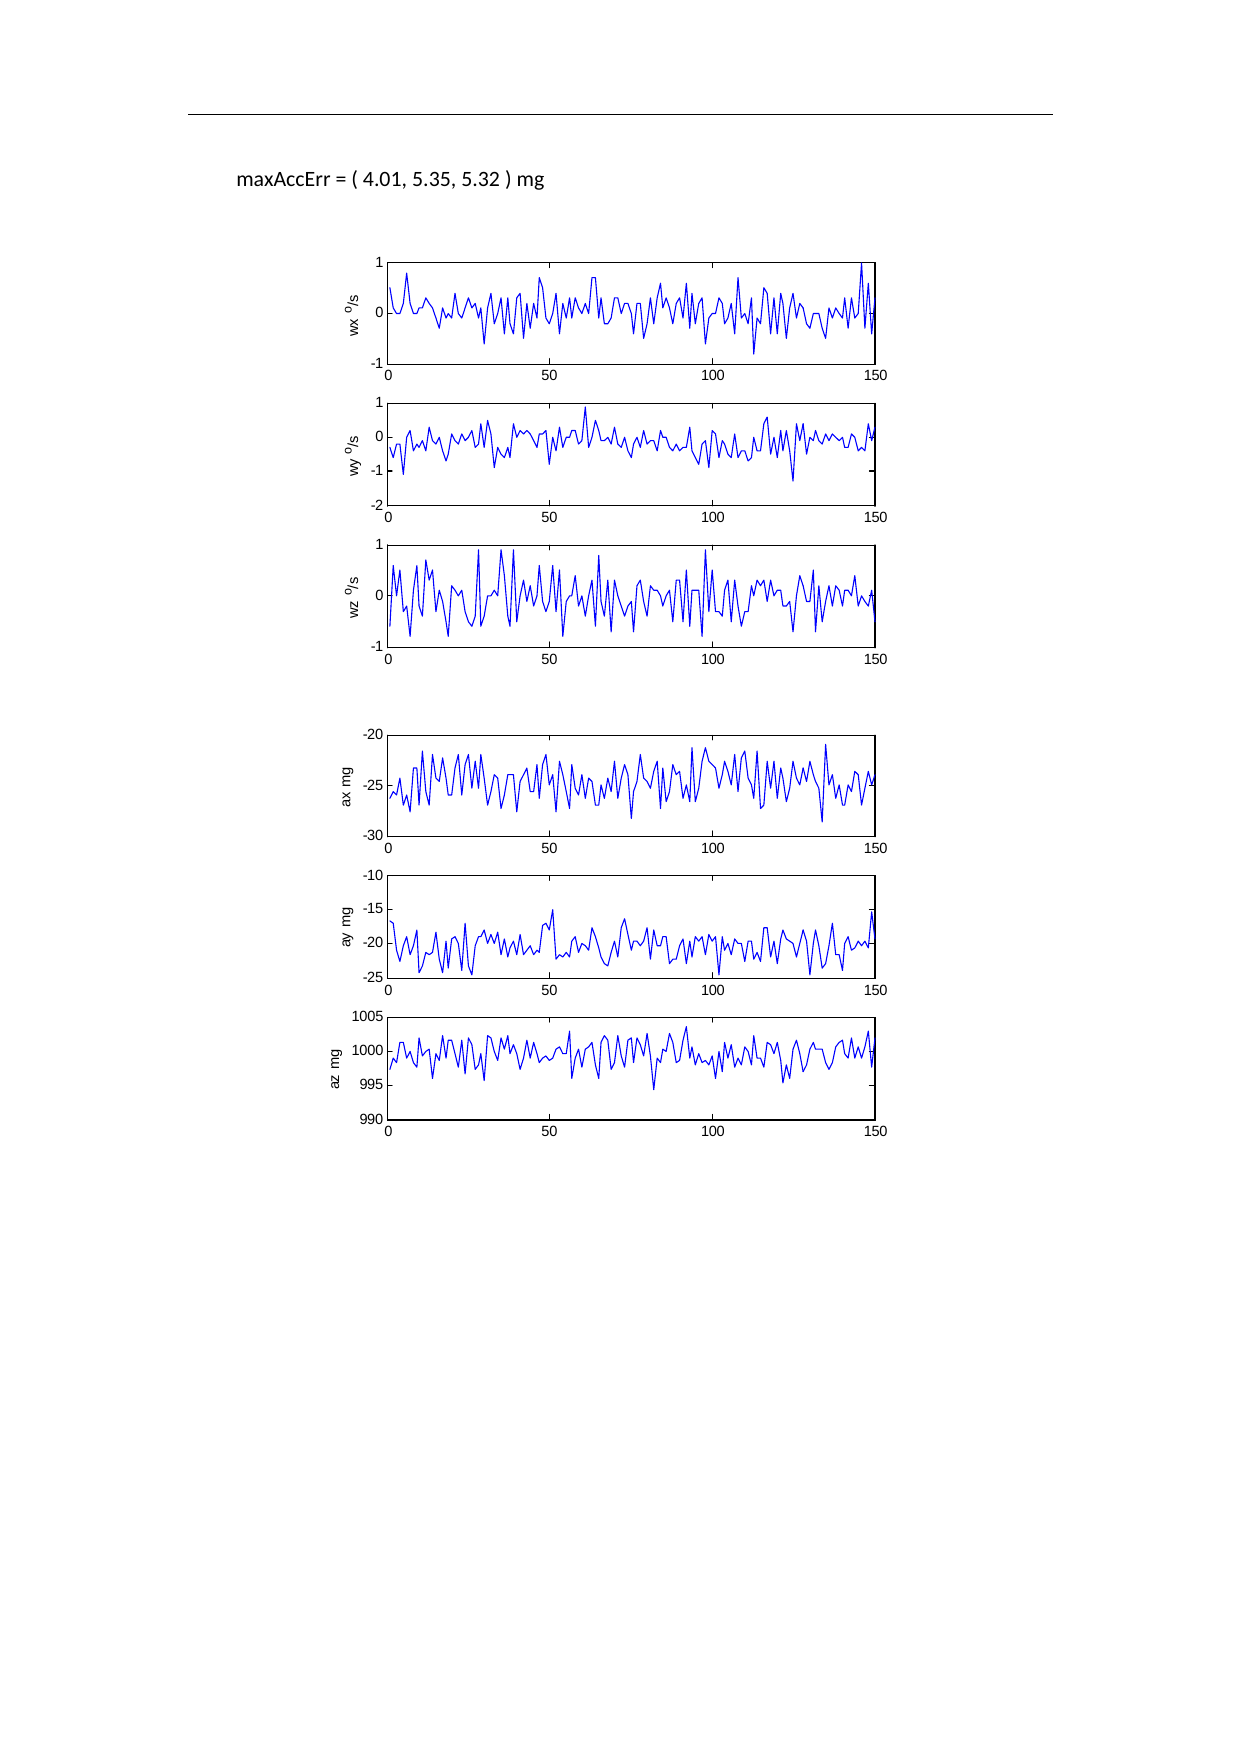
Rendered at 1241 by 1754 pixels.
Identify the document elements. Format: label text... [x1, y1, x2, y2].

text maxAccErr = ( 4.01, 5.35, 5.32 ) mg [187, 162, 1053, 194]
